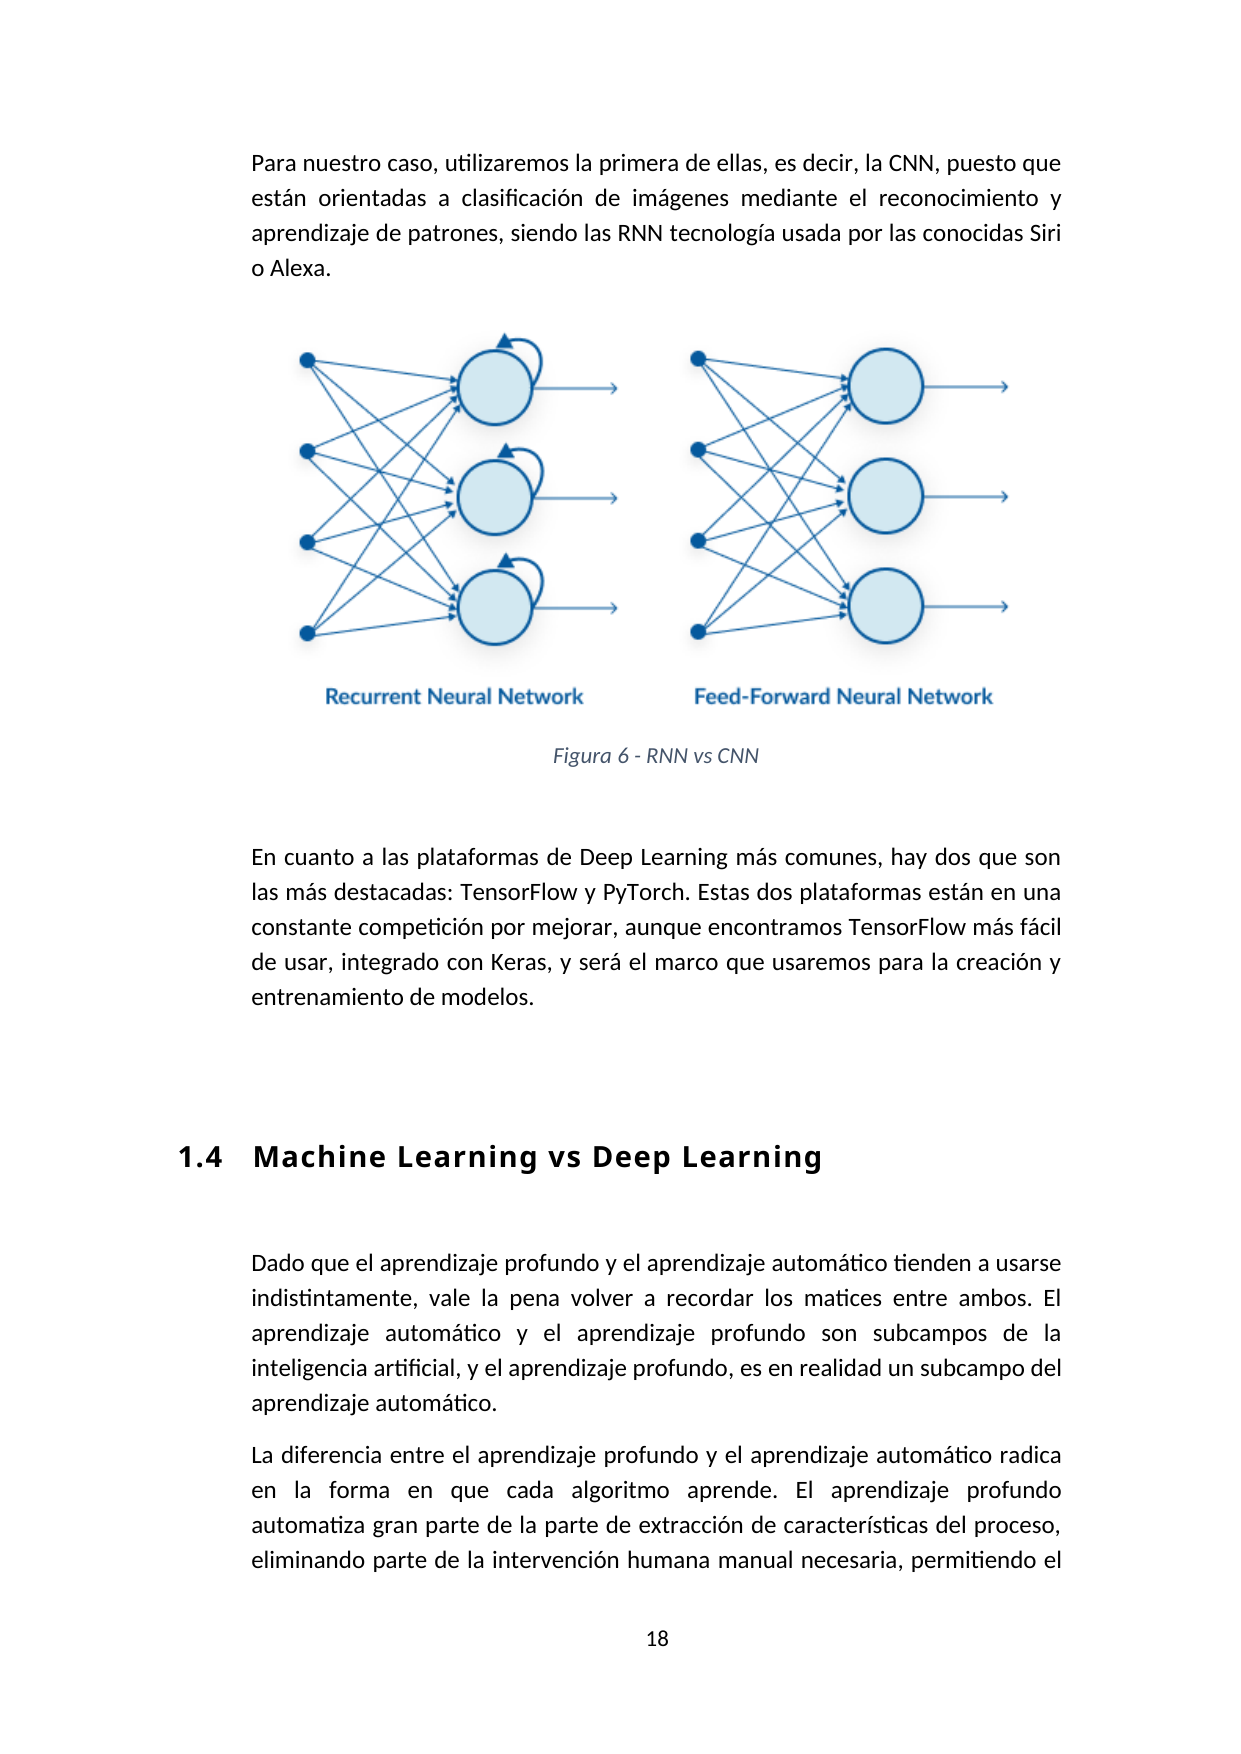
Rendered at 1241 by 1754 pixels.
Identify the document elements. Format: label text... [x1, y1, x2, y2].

text Dado que el aprendizaje profundo y el aprendizaje automático tienden a usarse indistintamente, vale la pena volver a recordar los matices entre ambos. El aprendizaje automático y el aprendizaje profundo son subcampos de la inteligencia artificial, y el aprendizaje profundo, es en realidad un subcampo del aprendizaje automático. [251, 1247, 1063, 1418]
text En cuanto a las plataformas de Deep Learning más comunes, hay dos que son las más destacadas: TensorFlow y PyTorch. Estas dos plataformas están en una constante competición por mejorar, aunque encontramos TensorFlow más fácil de usar, integrado con Keras, y será el marco que usaremos para la creación y entrenamiento de modelos. [251, 841, 1063, 1012]
text Para nuestro caso, utilizaremos la primera de ellas, es decir, la CNN, puesto que están orientadas a clasificación de imágenes mediante el reconocimiento y aprendizaje de patrones, siendo las RNN tecnología usada por las conocidas Siri o Alexa. [251, 148, 1063, 283]
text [251, 1439, 1063, 1574]
subtitle Machine Learning vs Deep Learning [177, 1136, 1063, 1176]
picture [267, 304, 1047, 720]
